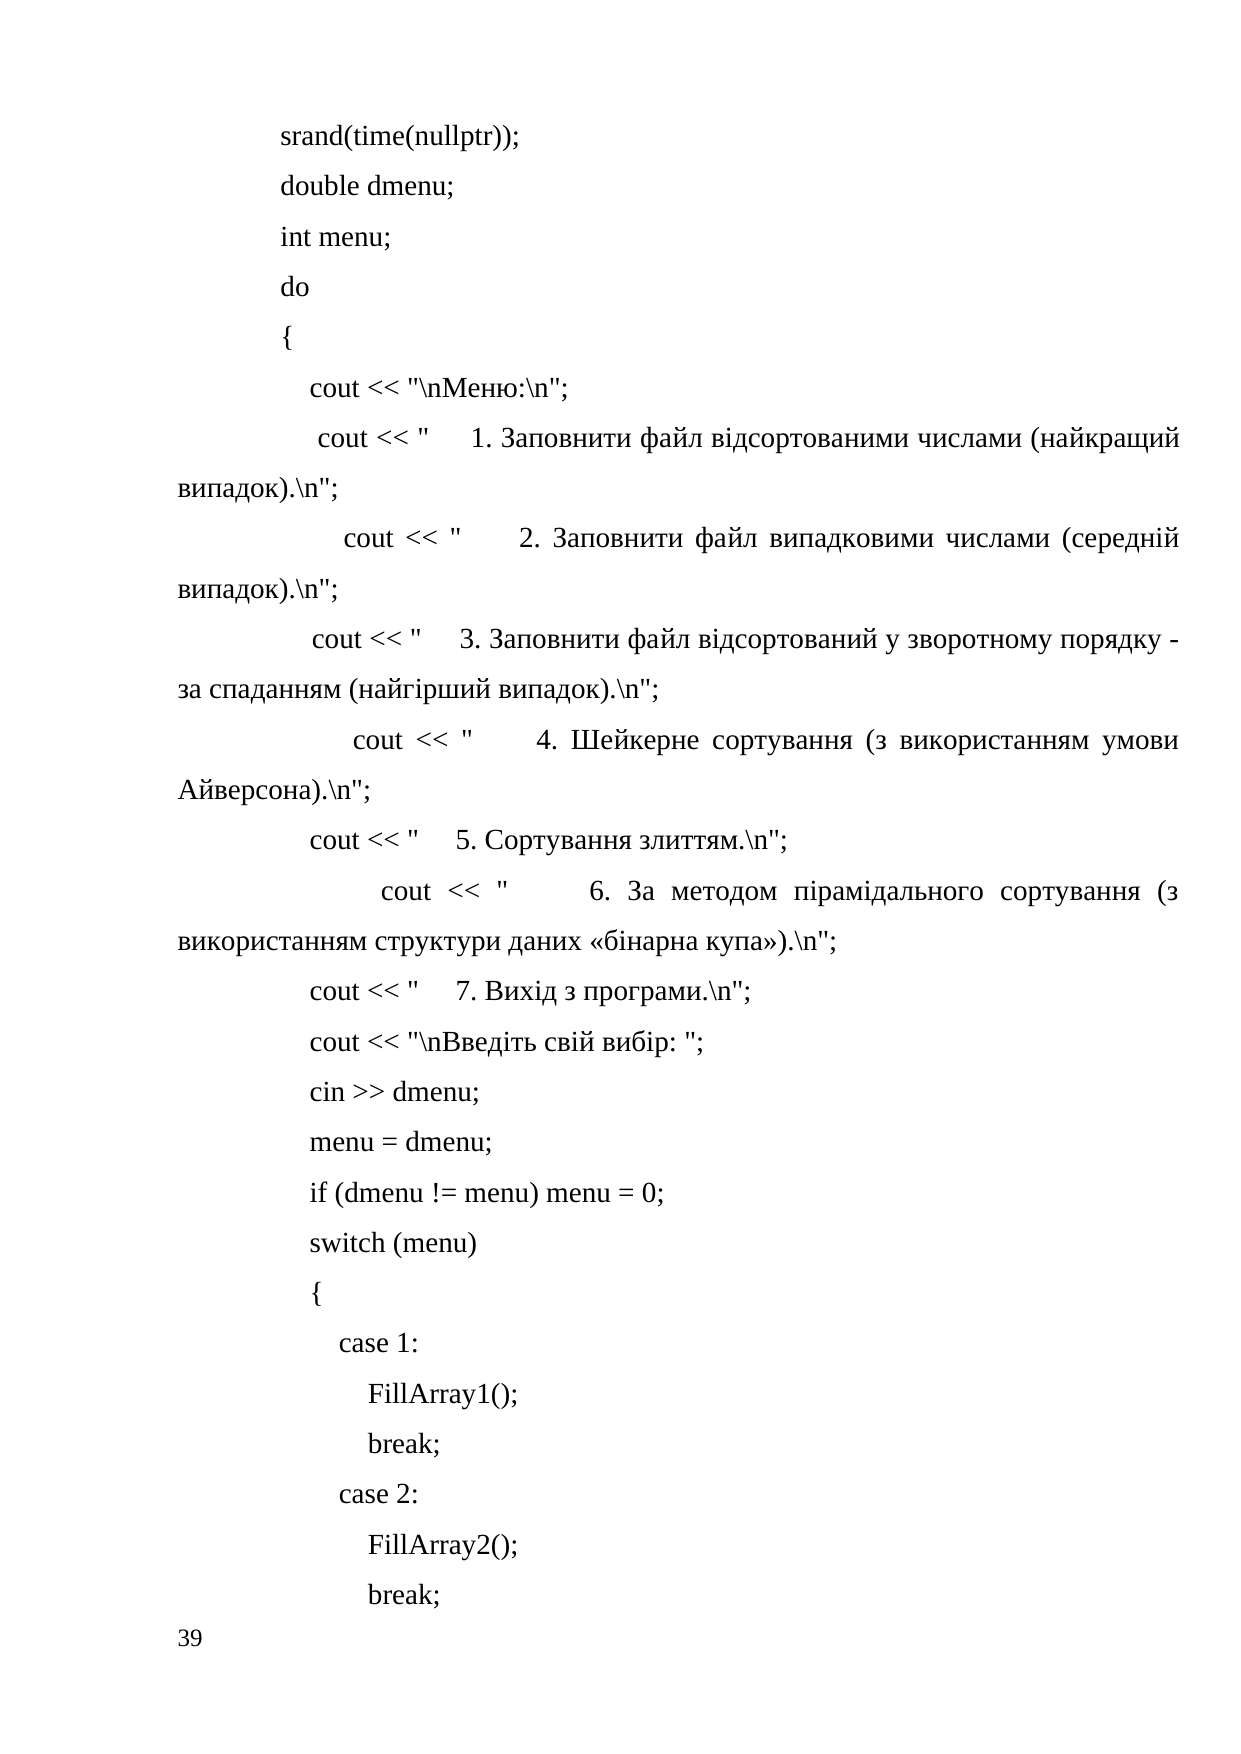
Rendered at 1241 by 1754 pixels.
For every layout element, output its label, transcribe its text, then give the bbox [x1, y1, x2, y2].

text FillArray1(); [177, 1376, 1181, 1409]
text cout << " 1. Заповнити файл відсортованими числами (найкращий випадок).\n"; [177, 420, 1181, 504]
text FillArray2(); [177, 1527, 1181, 1560]
text cin >> dmenu; [177, 1074, 1181, 1108]
text cout << " 4. Шейкерне сортування (з використанням умови Айверсона).\n"; [177, 722, 1181, 806]
text menu = dmenu; [177, 1124, 1181, 1158]
text int menu; [177, 219, 1181, 252]
text case 1: [177, 1326, 1181, 1359]
text cout << "\nВведіть свій вибір: "; [177, 1024, 1181, 1057]
text break; [177, 1426, 1181, 1460]
text cout << " 3. Заповнити файл відсортований у зворотному порядку - за спаданням (найгірший випадок).\n"; [177, 621, 1181, 705]
text switch (menu) [177, 1225, 1181, 1258]
text cout << " 5. Сортування злиттям.\n"; [177, 822, 1181, 856]
text cout << " 6. За методом пірамідального сортування (з використанням структури даних «бінарна купа»).\n"; [177, 873, 1181, 957]
text if (dmenu != menu) menu = 0; [177, 1175, 1181, 1208]
text case 2: [177, 1477, 1181, 1510]
text { [177, 1275, 1181, 1309]
text break; [177, 1577, 1181, 1611]
text cout << " 7. Вихід з програми.\n"; [177, 973, 1181, 1007]
text cout << "\nМеню:\n"; [177, 370, 1181, 403]
text { [177, 319, 1181, 353]
text srand(time(nullptr)); [177, 118, 1181, 152]
text do [177, 269, 1181, 303]
text double dmenu; [177, 168, 1181, 202]
text cout << " 2. Заповнити файл випадковими числами (середній випадок).\n"; [177, 521, 1181, 604]
